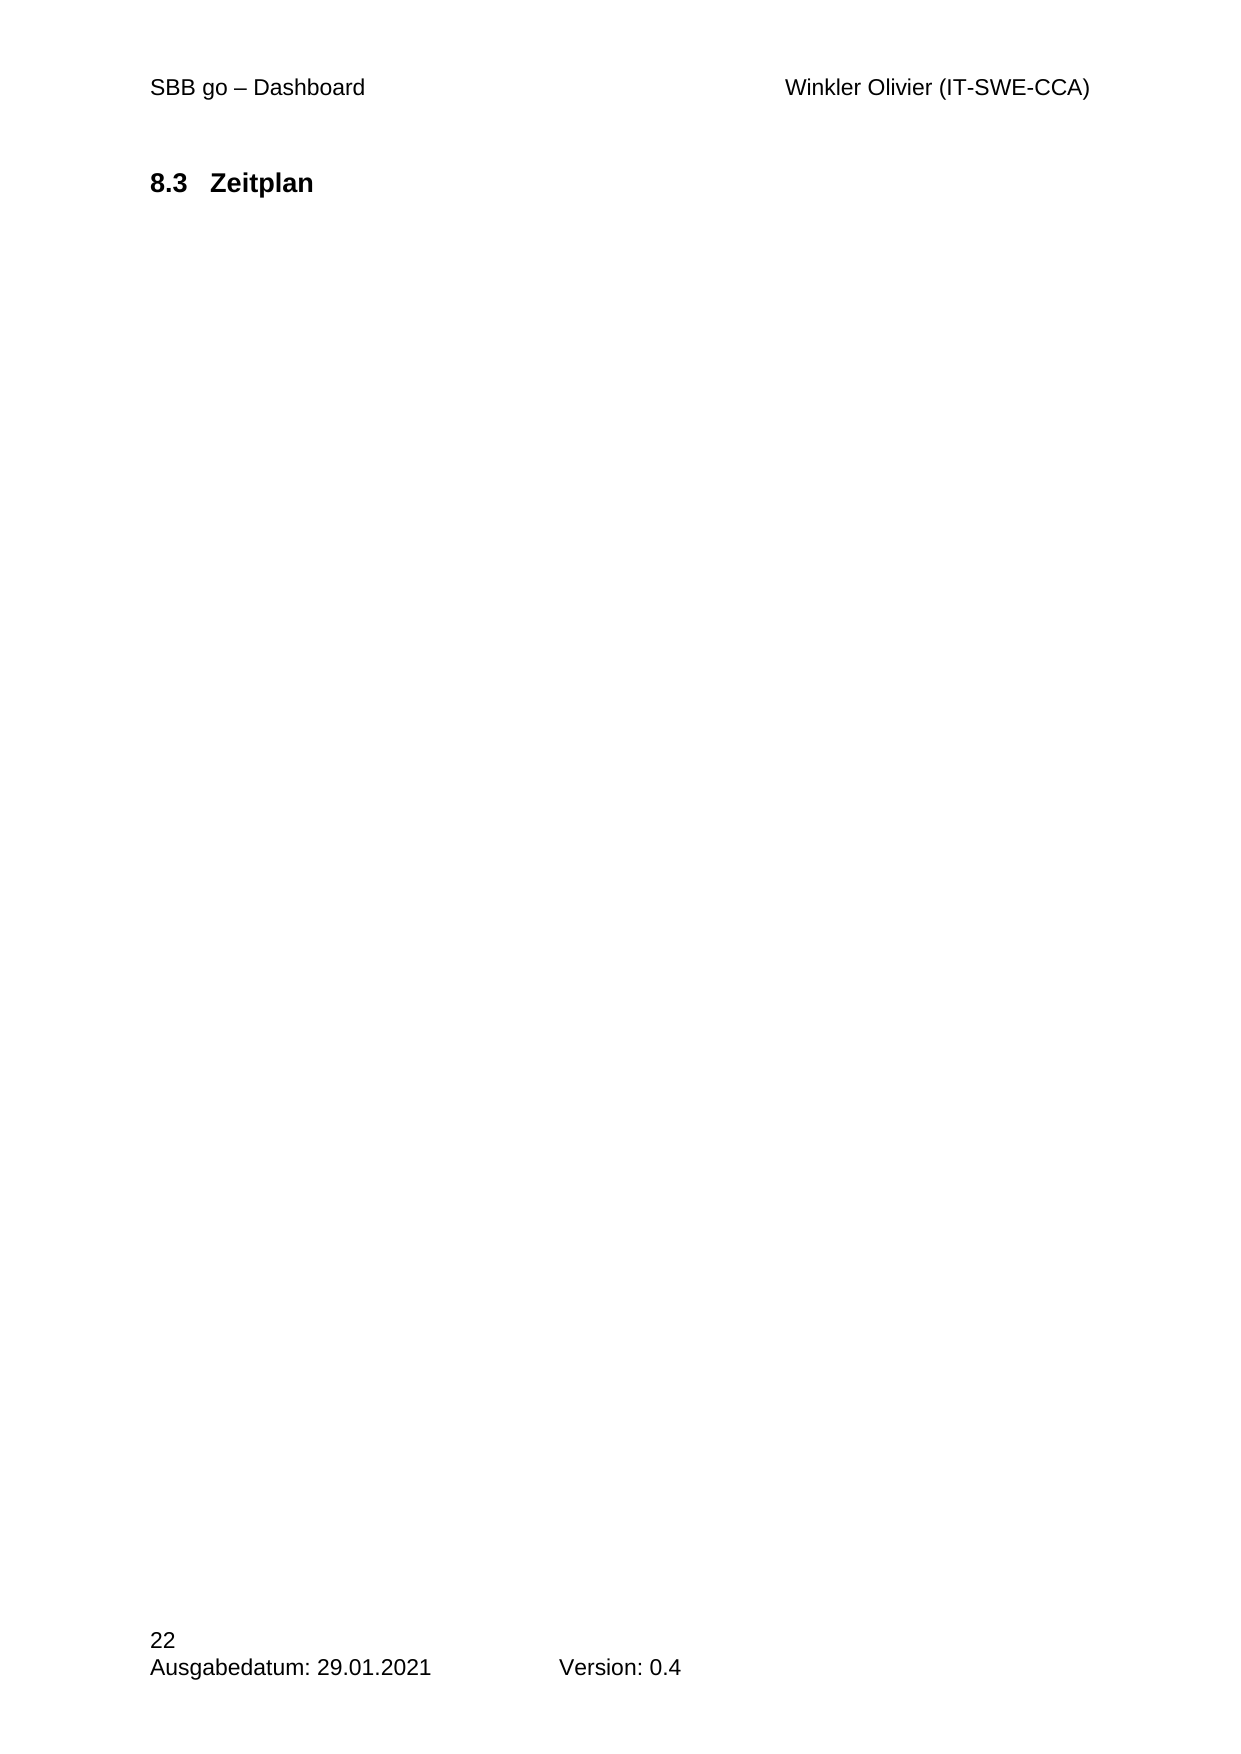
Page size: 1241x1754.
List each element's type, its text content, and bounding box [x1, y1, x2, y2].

subtitle Zeitplan [150, 167, 1090, 198]
